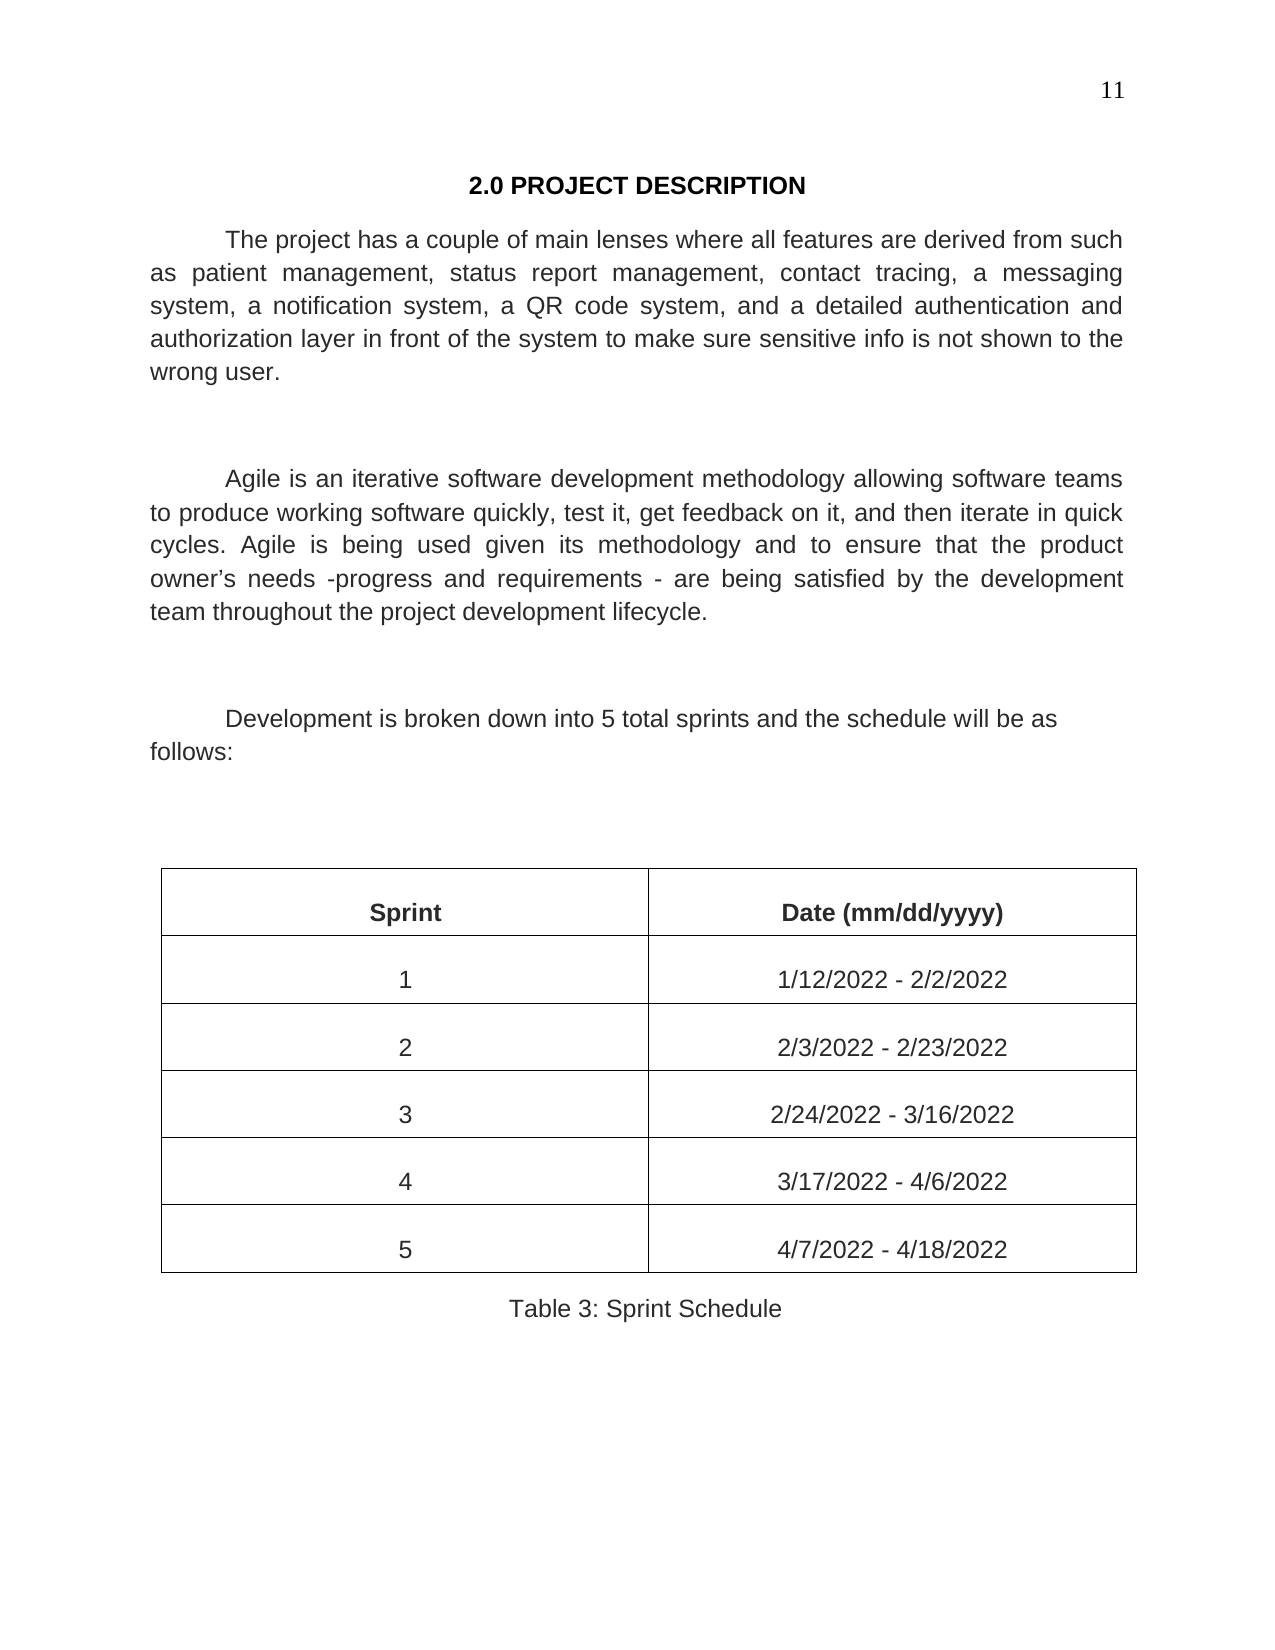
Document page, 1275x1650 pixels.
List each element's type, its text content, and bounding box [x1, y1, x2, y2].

table_header [148, 787, 1143, 1283]
text Agile is an iterative software development methodology allowing software teams to produce working software quickly, test it, get feedback on it, and then iterate in quick cycles. Agile is being used given its methodology and to ensure that the product owner’s needs -progress and requirements - are being satisfied by the development team throughout the project development lifecycle. [150, 464, 1125, 625]
text Development is broken down into 5 total sprints and the schedule will be as follows: [150, 704, 1125, 766]
text The project has a couple of main lenses where all features are derived from such as patient management, status report management, contact tracing, a messaging system, a notification system, a QR code system, and a detailed authentication and authorization layer in front of the system to make sure sensitive info is not shown to the wrong user. [150, 225, 1125, 386]
subtitle 2.0 PROJECT DESCRIPTION [150, 171, 1125, 199]
table_cell Table 3: Sprint Schedule [148, 1283, 1143, 1333]
